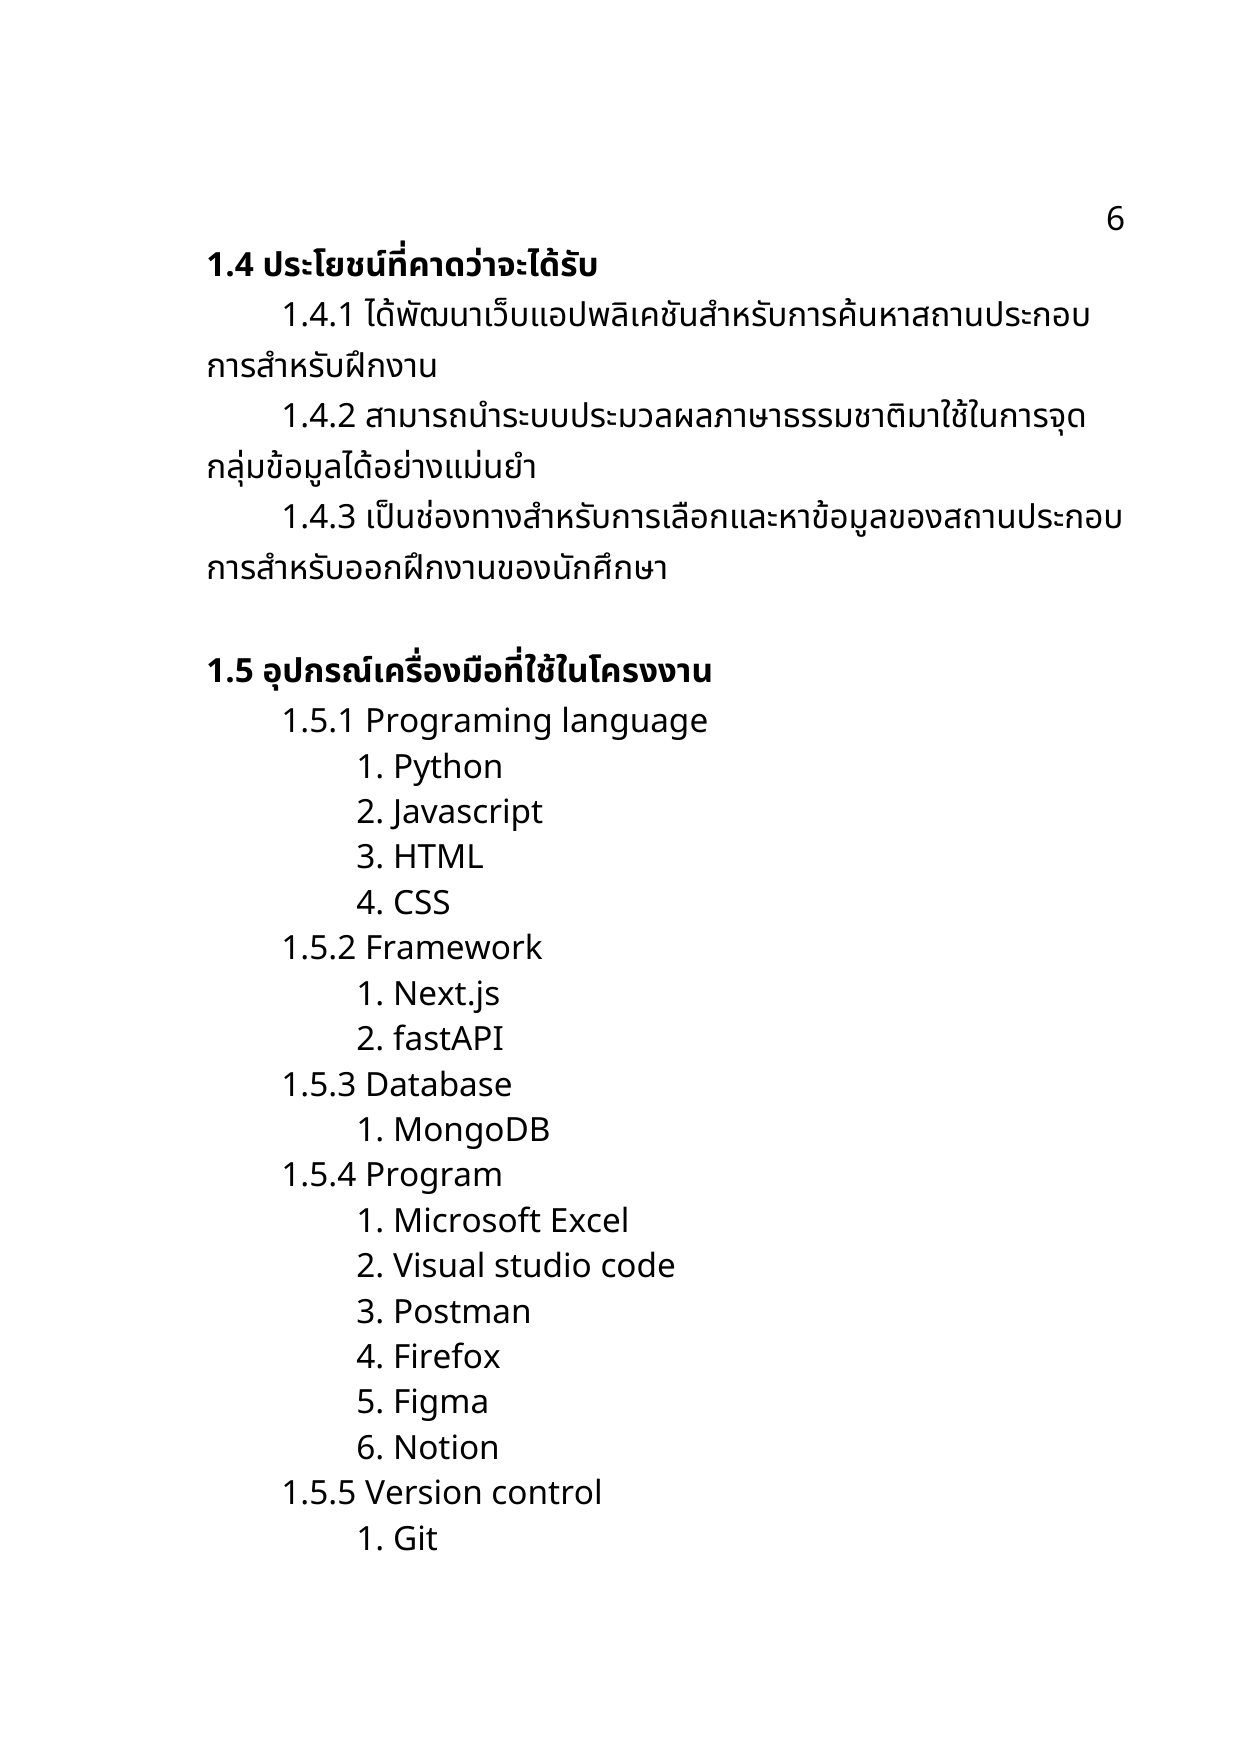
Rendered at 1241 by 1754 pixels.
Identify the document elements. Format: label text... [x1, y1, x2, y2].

text 1.4.2 สามารถนำระบบประมวลผลภาษาธรรมชาติมาใช้ในการจุดกลุ่มข้อมูลได้อย่างแม่นยำ [206, 392, 1125, 493]
text 6. Notion [206, 1424, 1125, 1469]
subtitle 1.4 ประโยชน์ที่คาดว่าจะได้รับ [206, 240, 1125, 291]
text 2. Javascript [206, 788, 1125, 833]
text 1.5.5 Version control [206, 1469, 1125, 1514]
text 1.5.3 Database [206, 1060, 1125, 1106]
text 1.5.1 Programing language [206, 697, 1125, 742]
text 1.4.3 เป็นช่องทางสำหรับการเลือกและหาข้อมูลของสถานประกอบการสำหรับออกฝึกงานของนักศึกษา [206, 493, 1125, 594]
text 4. Firefox [206, 1333, 1125, 1378]
text 2. Visual studio code [206, 1242, 1125, 1287]
text 1. MongoDB [206, 1106, 1125, 1151]
text 1. Microsoft Excel [206, 1197, 1125, 1242]
text 1. Git [206, 1514, 1125, 1560]
text 5. Figma [206, 1378, 1125, 1424]
text 3. Postman [206, 1287, 1125, 1333]
text 2. fastAPI [206, 1015, 1125, 1060]
text 1. Next.js [206, 969, 1125, 1015]
text 1. Python [206, 742, 1125, 788]
text 1.4.1 ได้พัฒนาเว็บแอปพลิเคชันสำหรับการค้นหาสถานประกอบการสำหรับฝึกงาน [206, 291, 1125, 392]
text 1.5.2 Framework [206, 924, 1125, 969]
text 1.5.4 Program [206, 1151, 1125, 1197]
subtitle 1.5 อุปกรณ์เครื่องมือที่ใช้ในโครงงาน [206, 646, 1125, 697]
text 4. CSS [206, 879, 1125, 924]
text 3. HTML [206, 833, 1125, 879]
